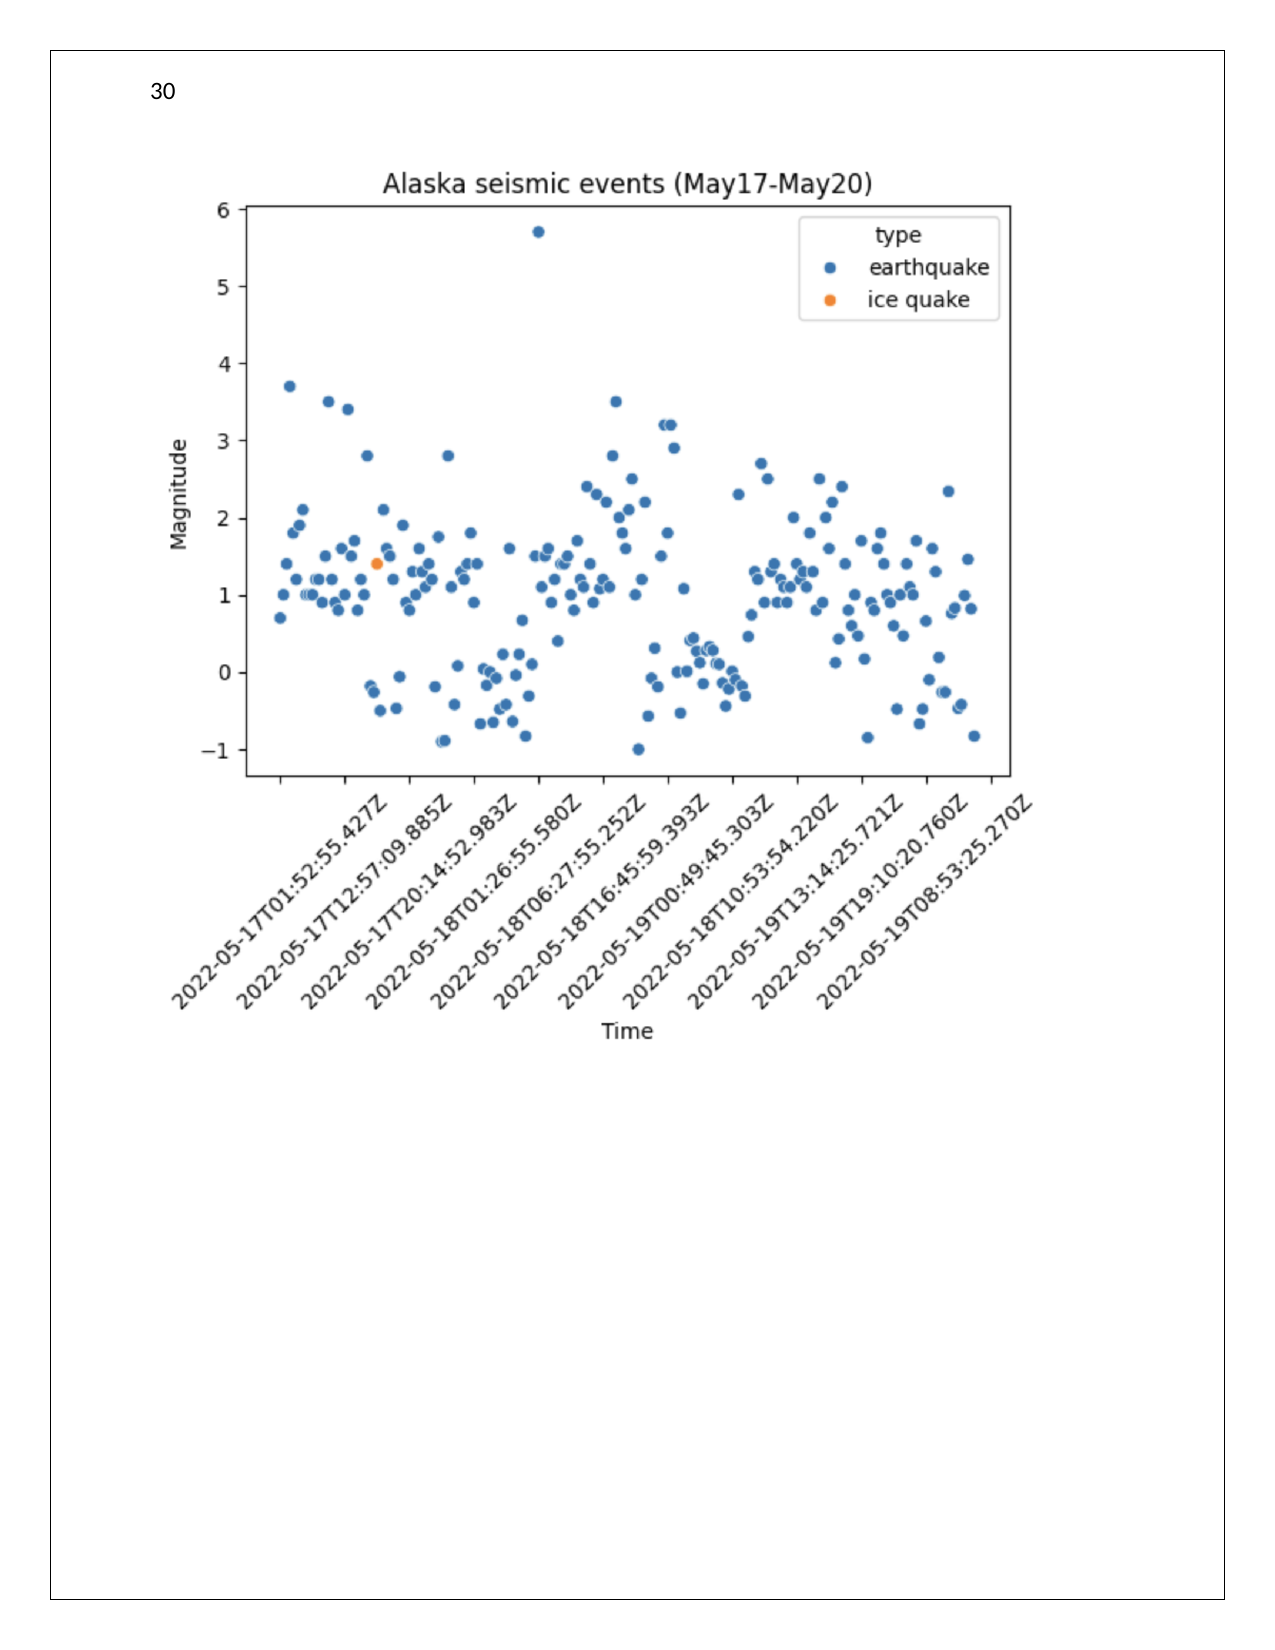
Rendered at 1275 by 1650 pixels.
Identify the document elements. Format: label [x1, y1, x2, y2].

picture [150, 150, 1125, 1053]
